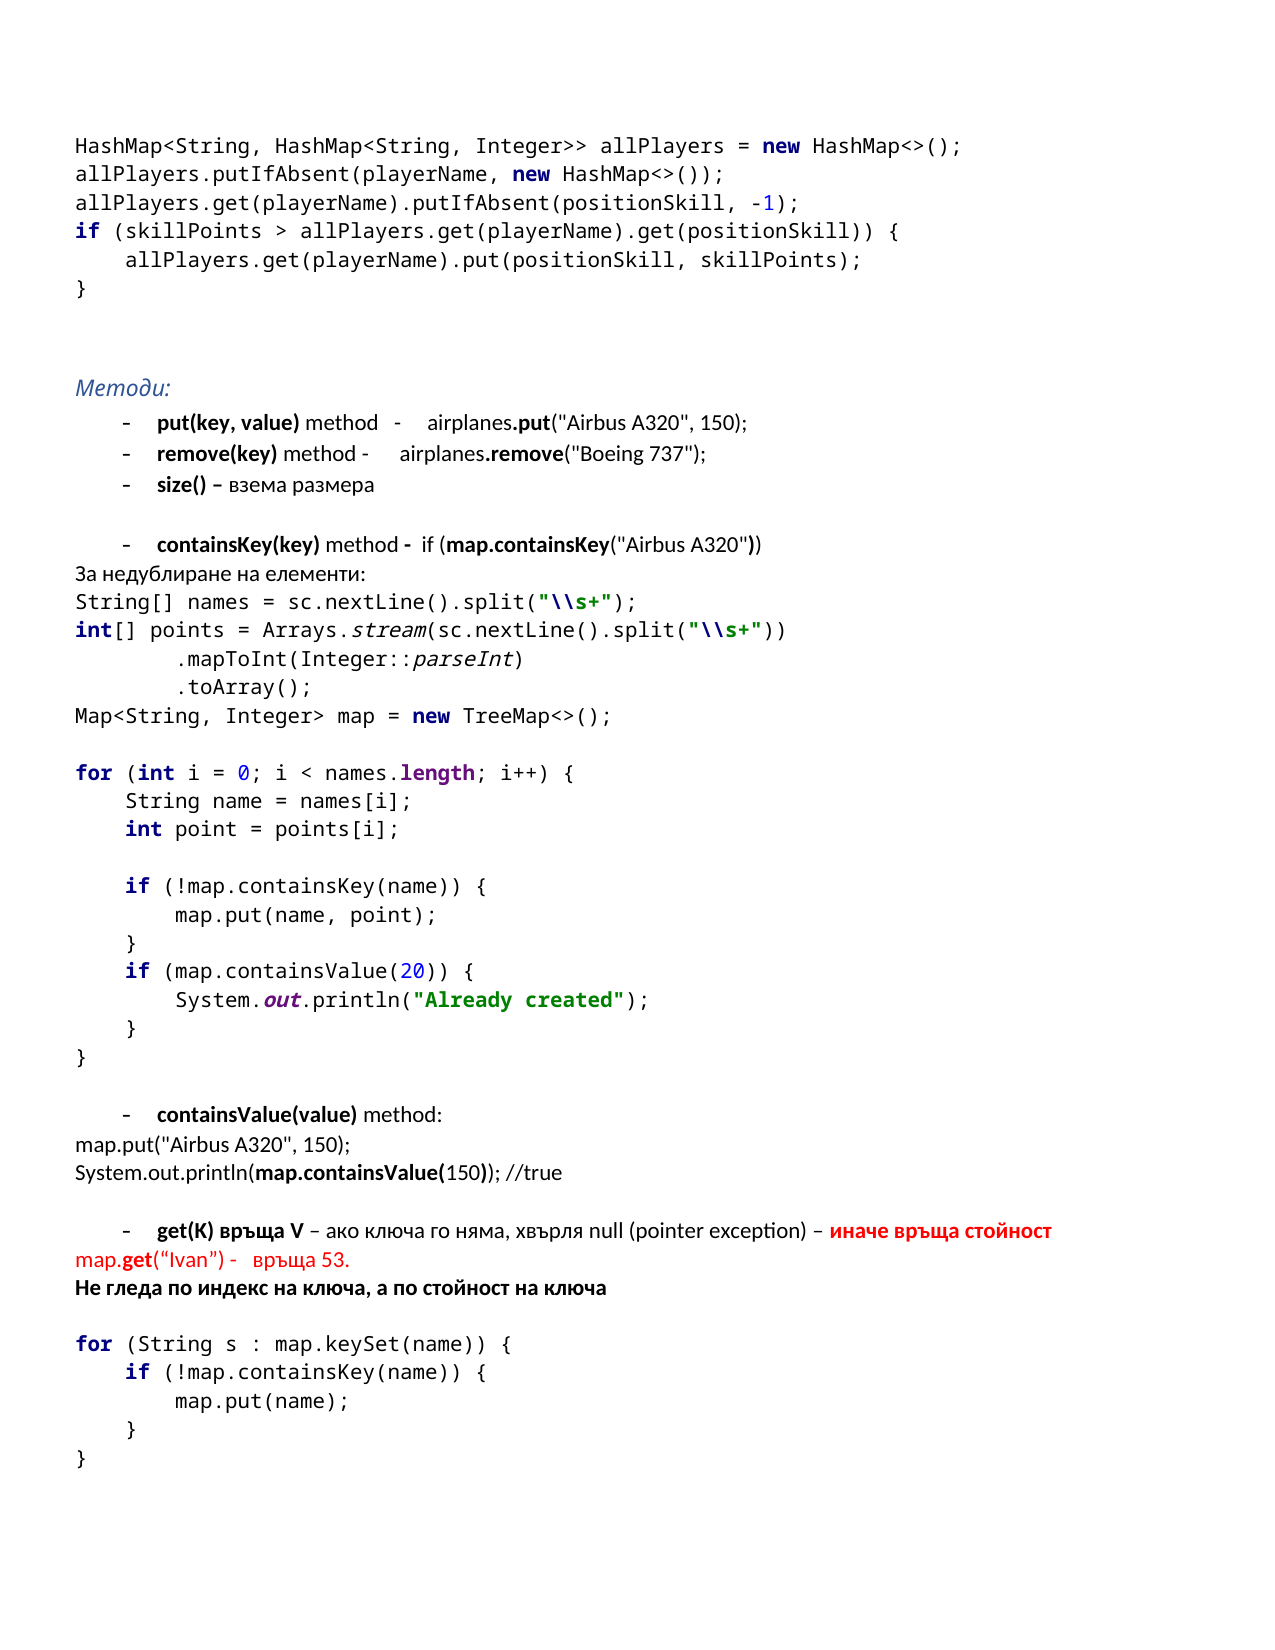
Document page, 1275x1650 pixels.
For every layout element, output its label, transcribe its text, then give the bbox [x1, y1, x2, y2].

list containsValue(value) method: [119, 1098, 1200, 1130]
text map.put("Airbus A320", 150); [75, 1130, 1200, 1158]
text map.get(“Ivan”) - връща 53. [75, 1245, 1200, 1273]
text HashMap<String, HashMap<String, Integer>> allPlayers = new HashMap<>(); [75, 131, 1200, 159]
text for (String s : map.keySet(name)) { if (!map.containsKey(name)) { map.put(name); } } [75, 1329, 1200, 1471]
text Не гледа по индекс на ключа, а по стойност на ключа [75, 1273, 1200, 1301]
list get(K) връща V – ако ключа го няма, хвърля null (pointer exception) – иначе връща стойност [119, 1214, 1200, 1245]
text String[] names = sc.nextLine().split("\\s+"); int[] points = Arrays.stream(sc.nextLine().split("\\s+")) .mapToInt(Integer::parseInt) .toArray(); Map<String, Integer> map = new TreeMap<>(); for (int i = 0; i < names.length; i++) { String name = names[i]; int point = points[i]; if (!map.containsKey(name)) { map.put(name, point); } if (map.containsValue(20)) { System.out.println("Already created"); } } [75, 587, 1200, 1070]
subtitle Методи: [75, 372, 1200, 403]
list put(key, value) method - airplanes.put("Airbus A320", 150); [119, 406, 1200, 437]
list containsKey(key) method - if (map.containsKey("Airbus A320")) [119, 528, 1200, 559]
text За недублиране на елементи: [75, 559, 1200, 587]
list size() – взема размера [119, 468, 1200, 500]
list remove(key) method - airplanes.remove("Boeing 737"); [119, 437, 1200, 468]
text allPlayers.putIfAbsent(playerName, new HashMap<>()); allPlayers.get(playerName).putIfAbsent(positionSkill, -1); if (skillPoints > allPlayers.get(playerName).get(positionSkill)) { allPlayers.get(playerName).put(positionSkill, skillPoints); } [75, 159, 1200, 302]
text System.out.println(map.containsValue(150)); //true [75, 1158, 1200, 1186]
